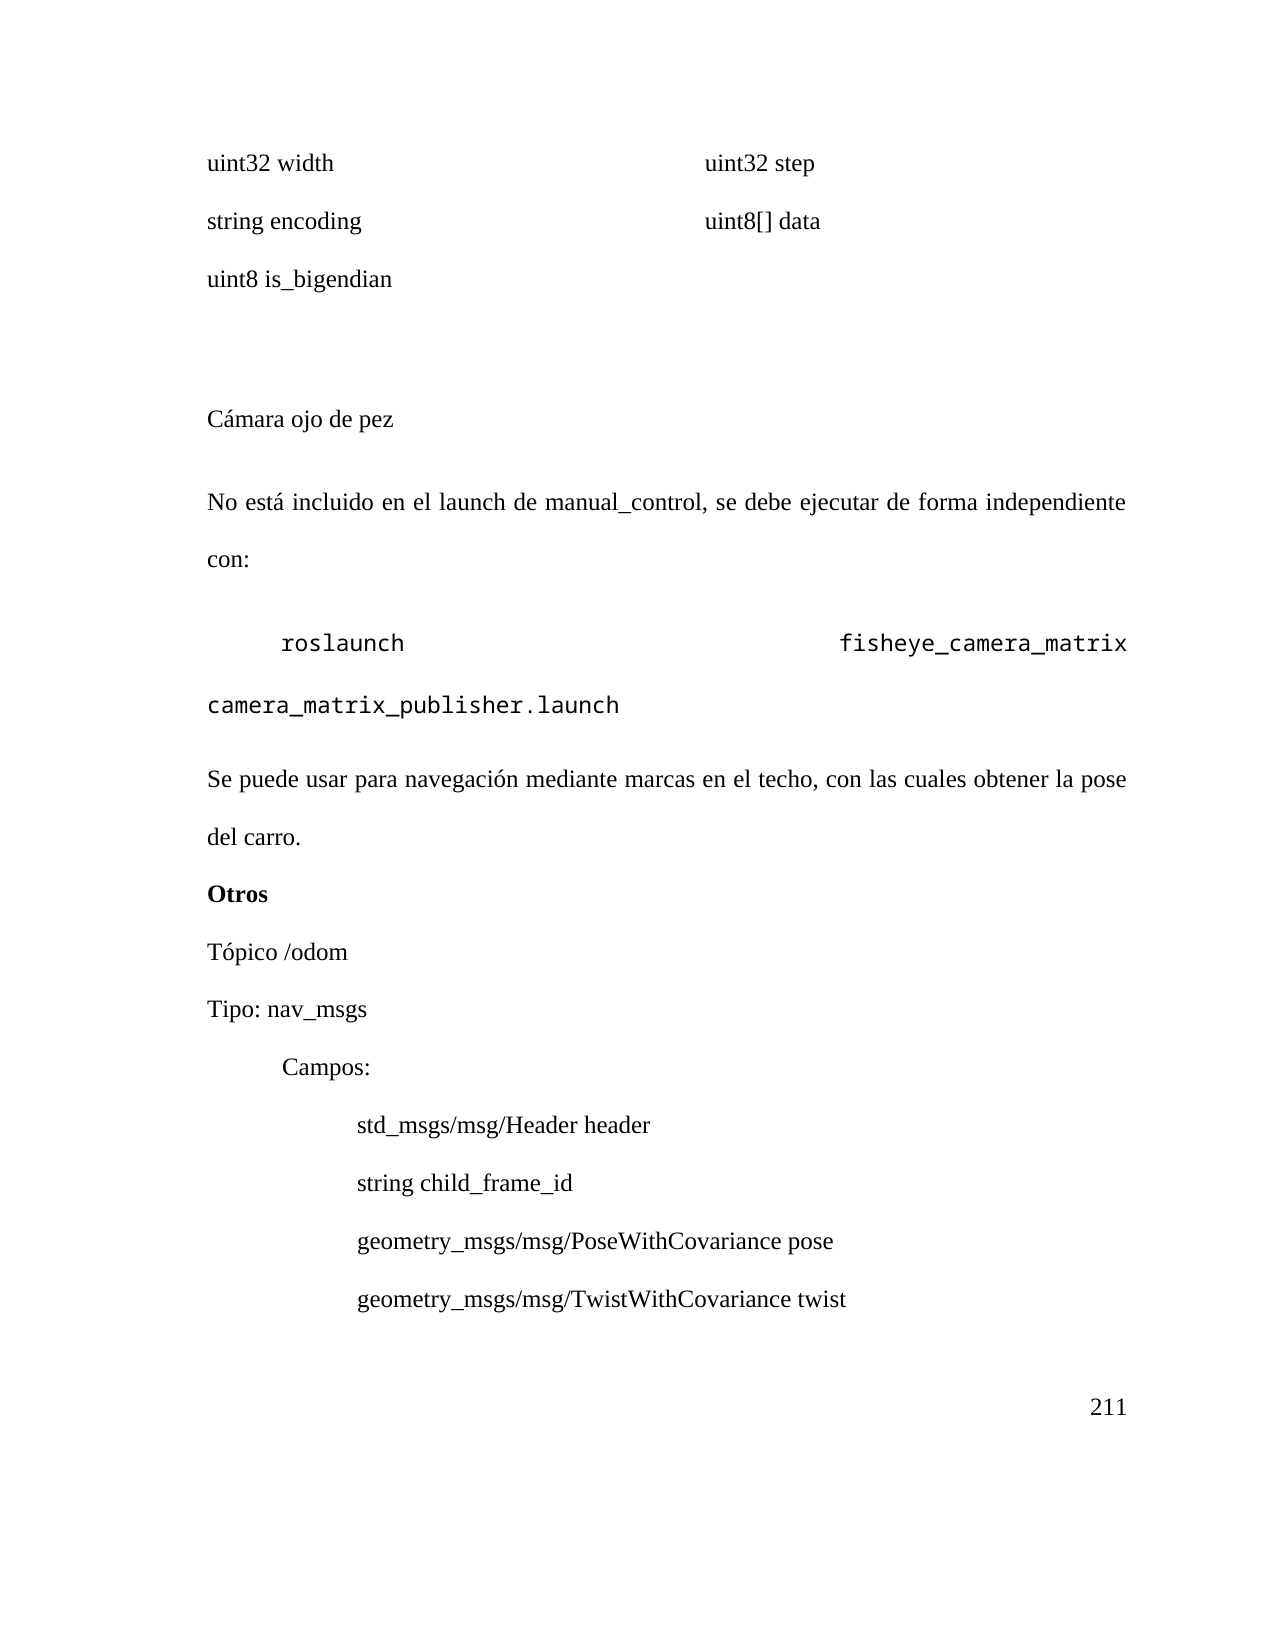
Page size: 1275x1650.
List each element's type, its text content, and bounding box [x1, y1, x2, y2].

text Se puede usar para navegación mediante marcas en el techo, con las cuales obtener la pose del carro. [207, 764, 1127, 851]
text roslaunch fisheye_camera_matrix camera_matrix_publisher.launch [207, 627, 1127, 721]
text uint32 width [207, 148, 629, 176]
text No está incluido en el launch de manual_control, se debe ejecutar de forma independiente con: [207, 487, 1127, 573]
text string encoding [207, 206, 629, 234]
text Campos: [282, 1052, 1127, 1081]
text string child_frame_id [357, 1168, 1127, 1197]
text Tópico /odom [207, 937, 1127, 966]
text Cámara ojo de pez [207, 404, 1127, 433]
text Otros [207, 879, 1127, 908]
text geometry_msgs/msg/TwistWithCovariance twist [357, 1284, 1127, 1313]
text std_msgs/msg/Header header [357, 1110, 1127, 1138]
text Tipo: nav_msgs [207, 994, 1127, 1023]
text uint32 step [704, 148, 1127, 176]
text uint8 is_bigendian [207, 264, 629, 292]
text geometry_msgs/msg/PoseWithCovariance pose [357, 1226, 1127, 1254]
text uint8[] data [704, 206, 1127, 234]
